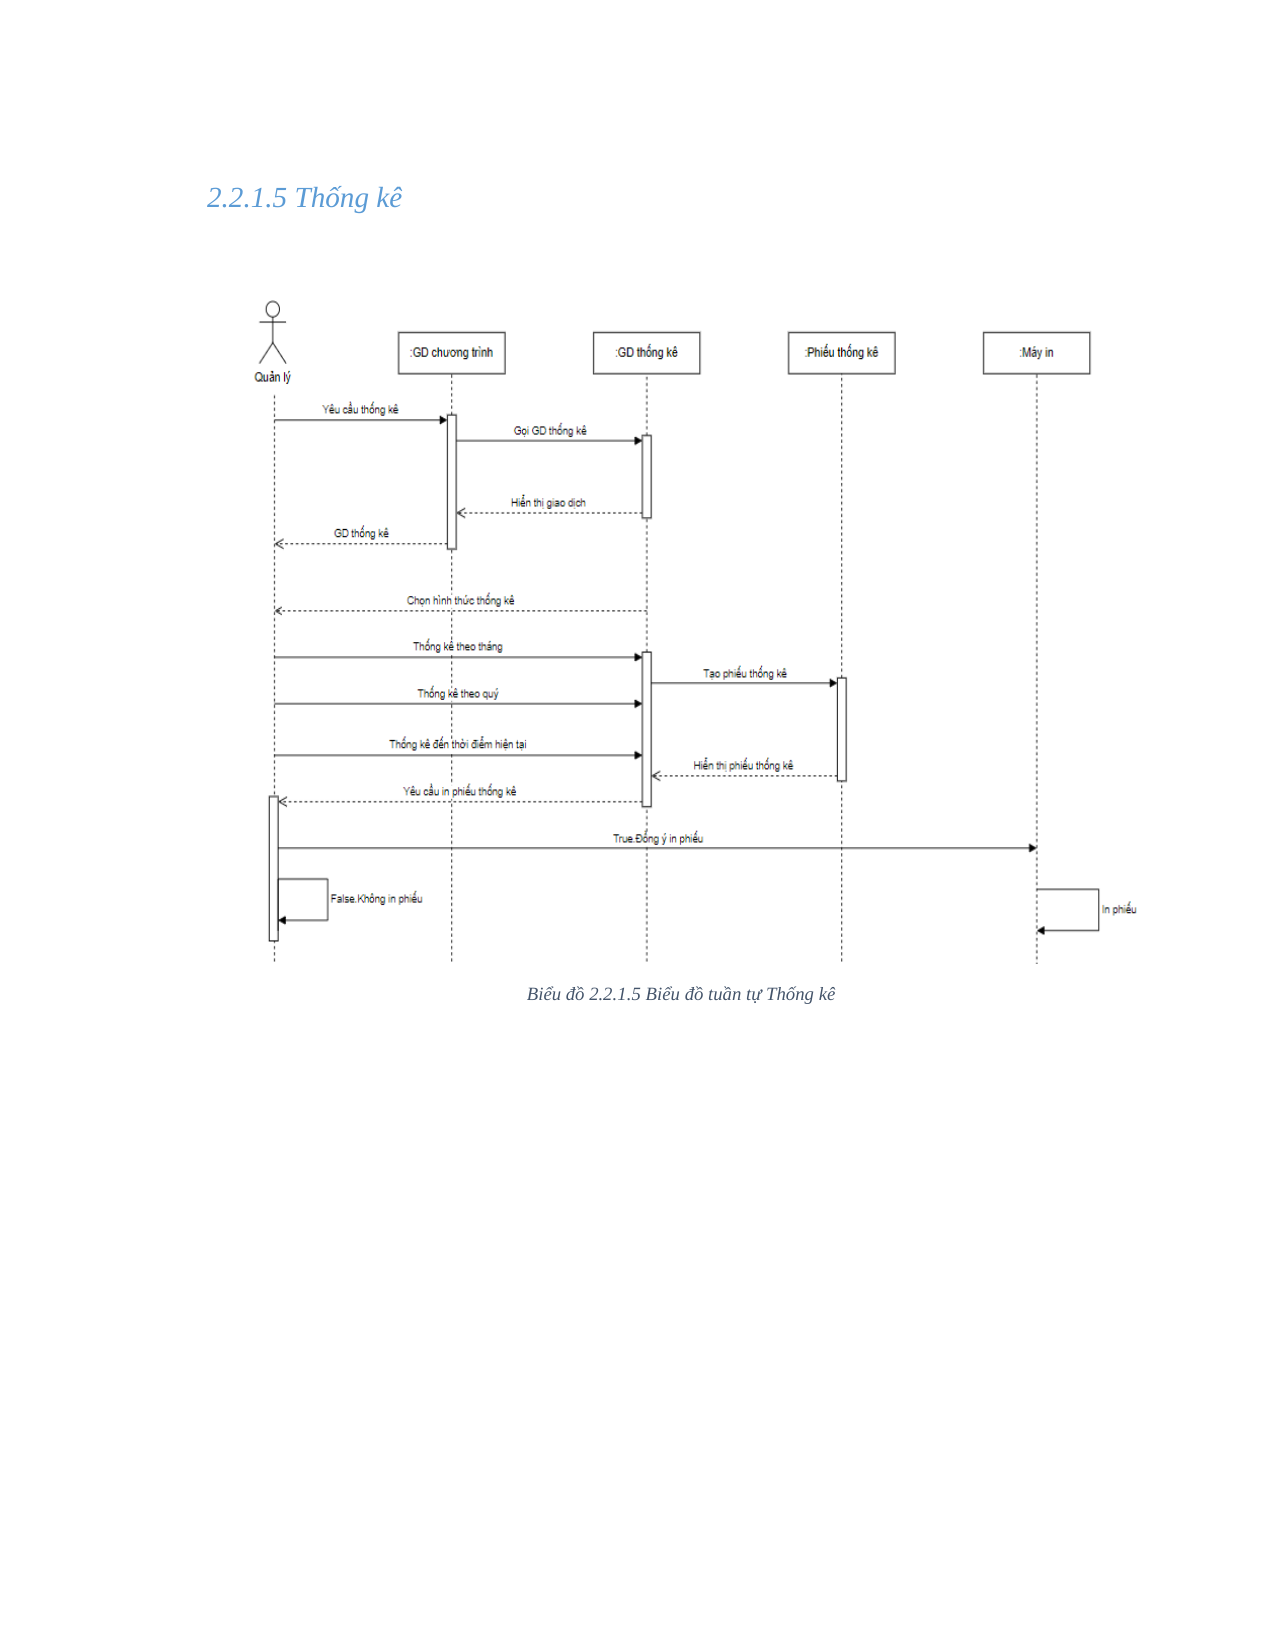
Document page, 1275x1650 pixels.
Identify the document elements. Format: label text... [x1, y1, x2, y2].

picture [206, 285, 1155, 964]
text 2.2.1.5 Thống kê [207, 180, 1157, 214]
